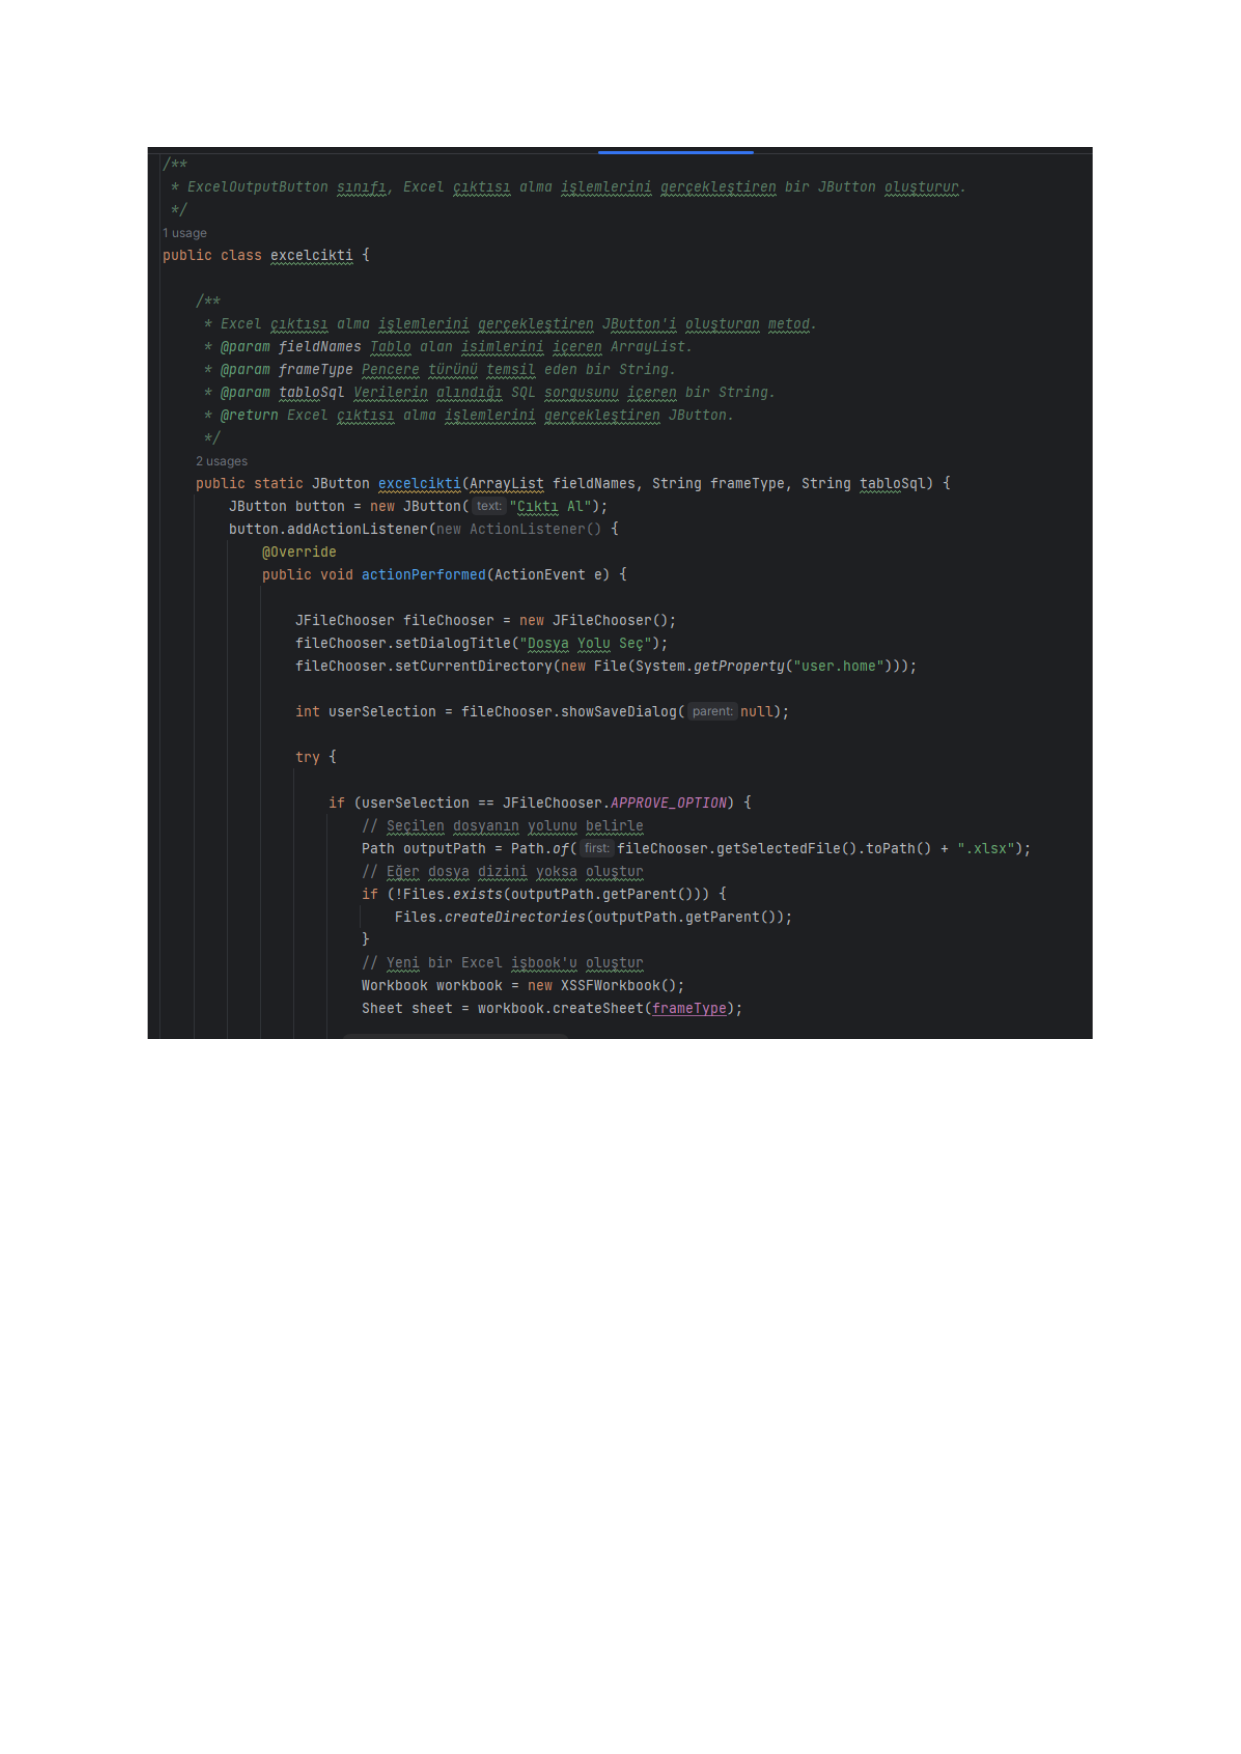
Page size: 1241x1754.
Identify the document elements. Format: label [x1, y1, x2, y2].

picture [147, 147, 1093, 1039]
